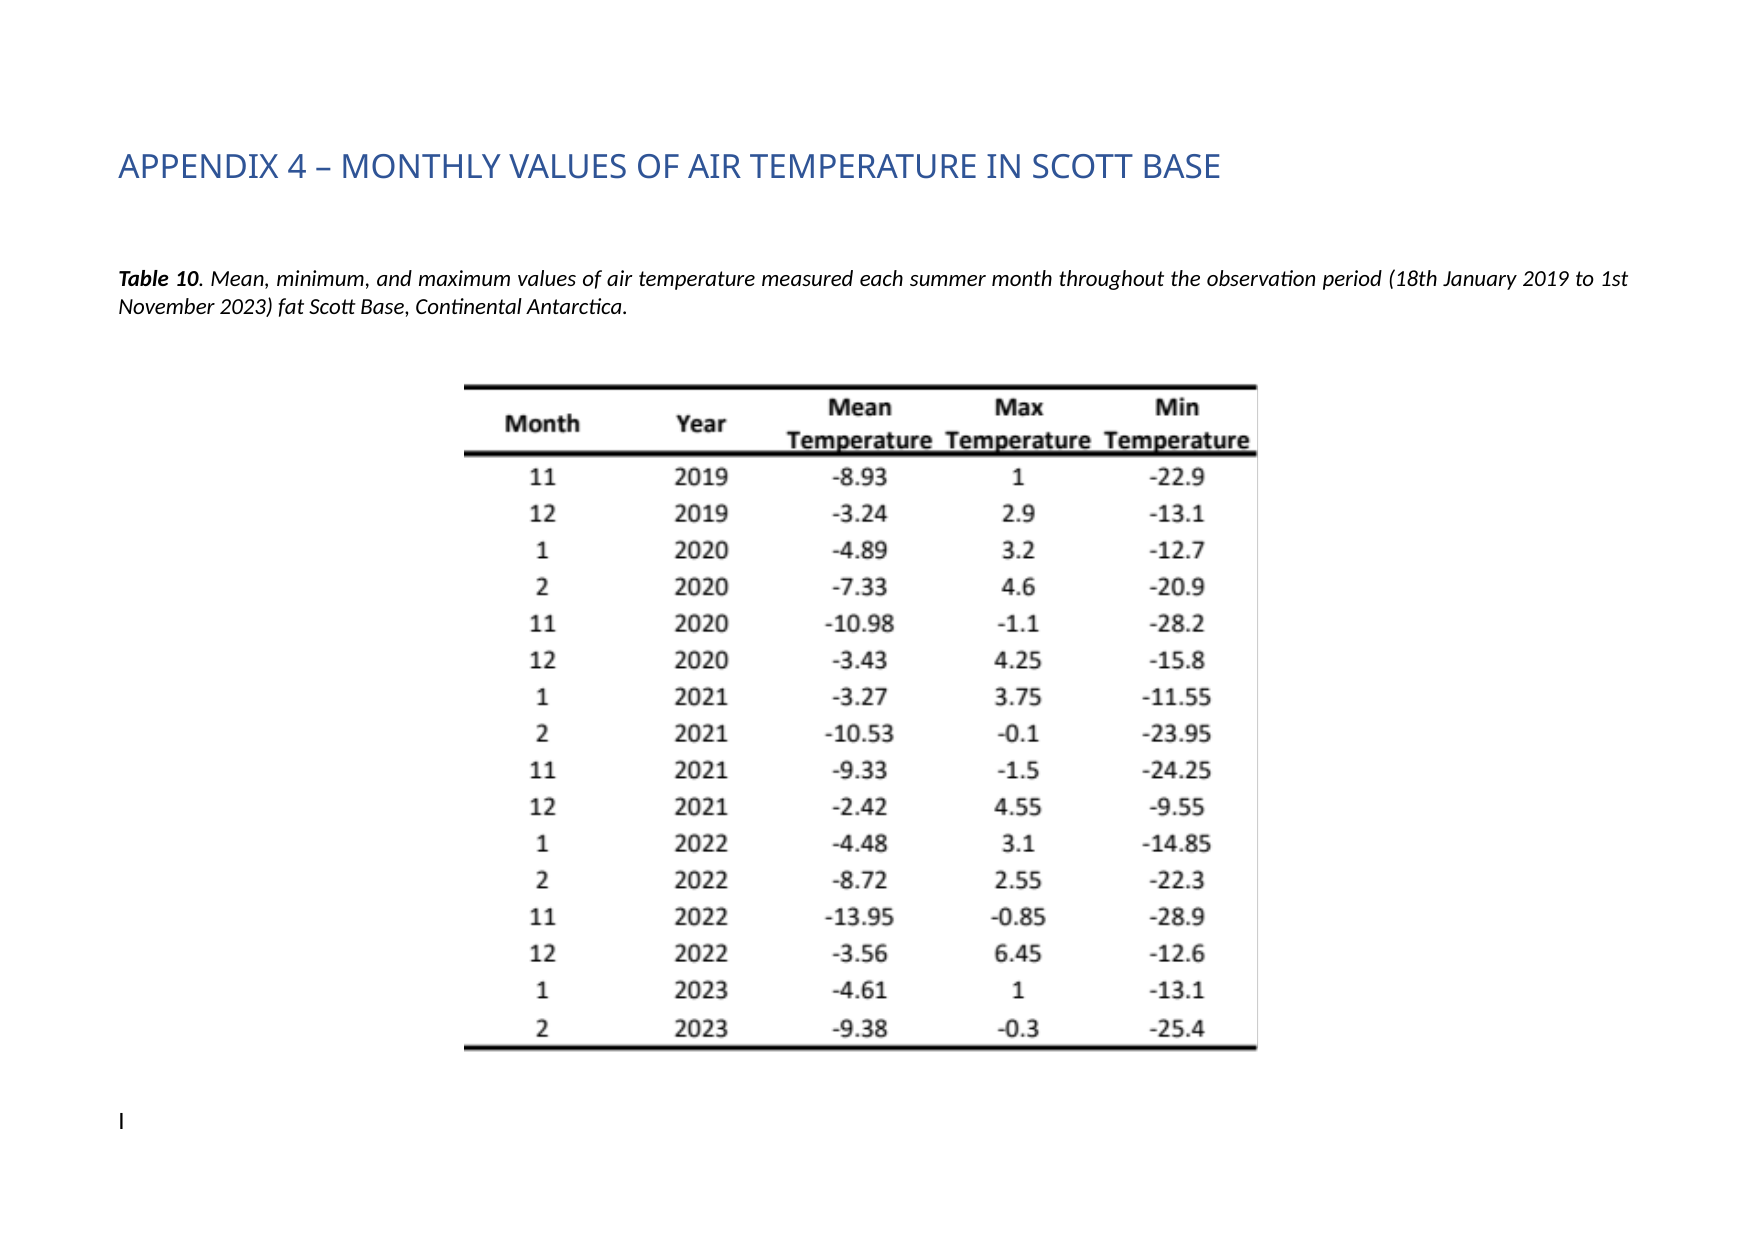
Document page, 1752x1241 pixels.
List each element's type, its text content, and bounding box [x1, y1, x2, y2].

subtitle APPENDIX 4 – MONTHLY VALUES OF AIR TEMPERATURE IN SCOTT BASE [118, 143, 1634, 188]
text Table 10. Mean, minimum, and maximum values of air temperature measured each summer month throughout the observation period (18th January 2019 to 1st November 2023) fat Scott Base, Continental Antarctica. [118, 264, 1634, 321]
